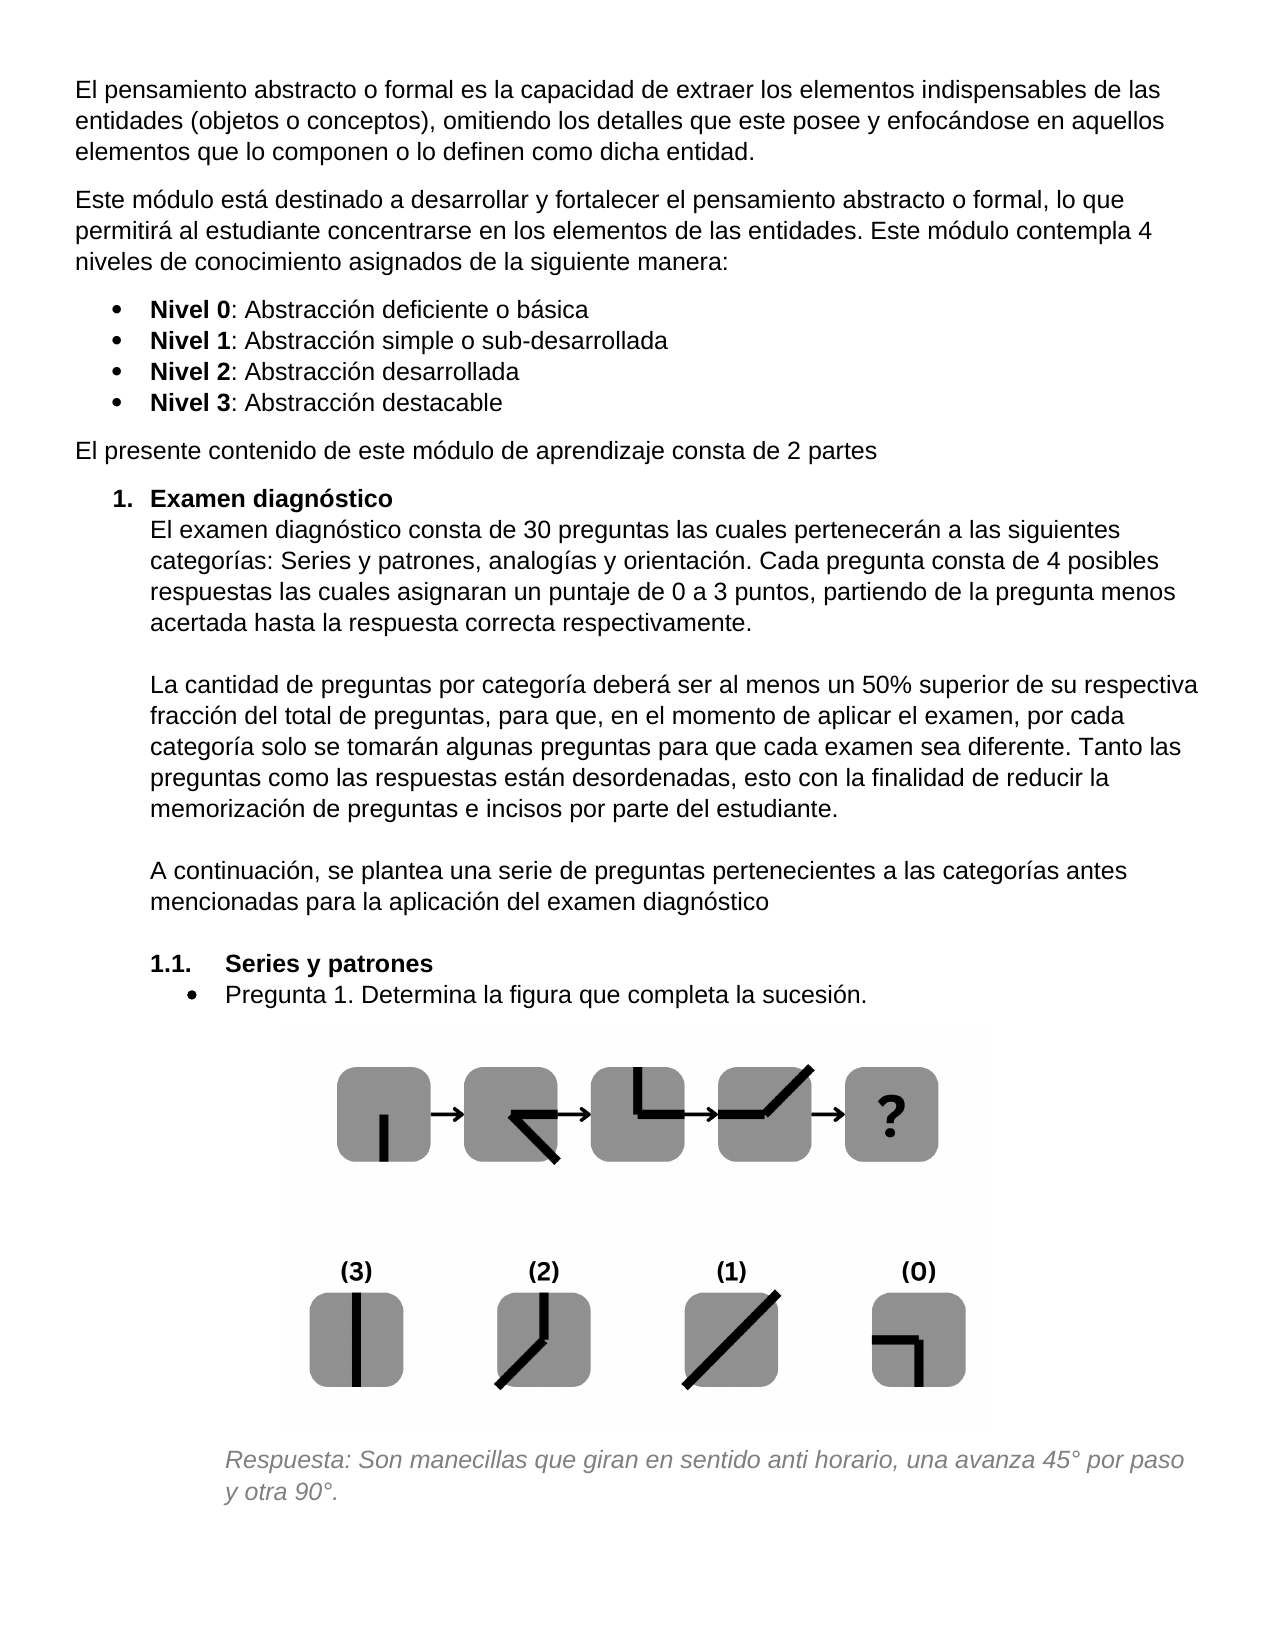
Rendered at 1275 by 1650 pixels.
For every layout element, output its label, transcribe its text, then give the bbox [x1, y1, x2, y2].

list A continuación, se plantea una serie de preguntas pertenecientes a las categorías antes mencionadas para la aplicación del examen diagnóstico [150, 856, 1200, 916]
text El presente contenido de este módulo de aprendizaje consta de 2 partes [75, 436, 1200, 464]
list Nivel 2: Abstracción desarrollada [112, 357, 1200, 386]
text Este módulo está destinado a desarrollar y fortalecer el pensamiento abstracto o formal, lo que permitirá al estudiante concentrarse en los elementos de las entidades. Este módulo contempla 4 niveles de conocimiento asignados de la siguiente manera: [75, 185, 1200, 276]
text El pensamiento abstracto o formal es la capacidad de extraer los elementos indispensables de las entidades (objetos o conceptos), omitiendo los detalles que este posee y enfocándose en aquellos elementos que lo componen o lo definen como dicha entidad. [75, 75, 1200, 166]
list Nivel 0: Abstracción deficiente o básica [112, 294, 1200, 323]
picture [283, 1027, 992, 1427]
list Respuesta: Son manecillas que giran en sentido anti horario, una avanza 45° por paso y otra 90°. [225, 1445, 1200, 1505]
list El examen diagnóstico consta de 30 preguntas las cuales pertenecerán a las siguientes categorías: Series y patrones, analogías y orientación. Cada pregunta consta de 4 posibles respuestas las cuales asignaran un puntaje de 0 a 3 puntos, partiendo de la pregunta menos acertada hasta la respuesta correcta respectivamente. [150, 514, 1200, 636]
list Series y patrones [150, 949, 1200, 978]
list La cantidad de preguntas por categoría deberá ser al menos un 50% superior de su respectiva fracción del total de preguntas, para que, en el momento de aplicar el examen, por cada categoría solo se tomarán algunas preguntas para que cada examen sea diferente. Tanto las preguntas como las respuestas están desordenadas, esto con la finalidad de reducir la memorización de preguntas e incisos por parte del estudiante. [150, 670, 1200, 823]
list Examen diagnóstico [112, 483, 1200, 512]
list Nivel 3: Abstracción destacable [112, 388, 1200, 417]
list Pregunta 1. Determina la figura que completa la sucesión. [187, 980, 1200, 1009]
list Nivel 1: Abstracción simple o sub-desarrollada [112, 326, 1200, 354]
